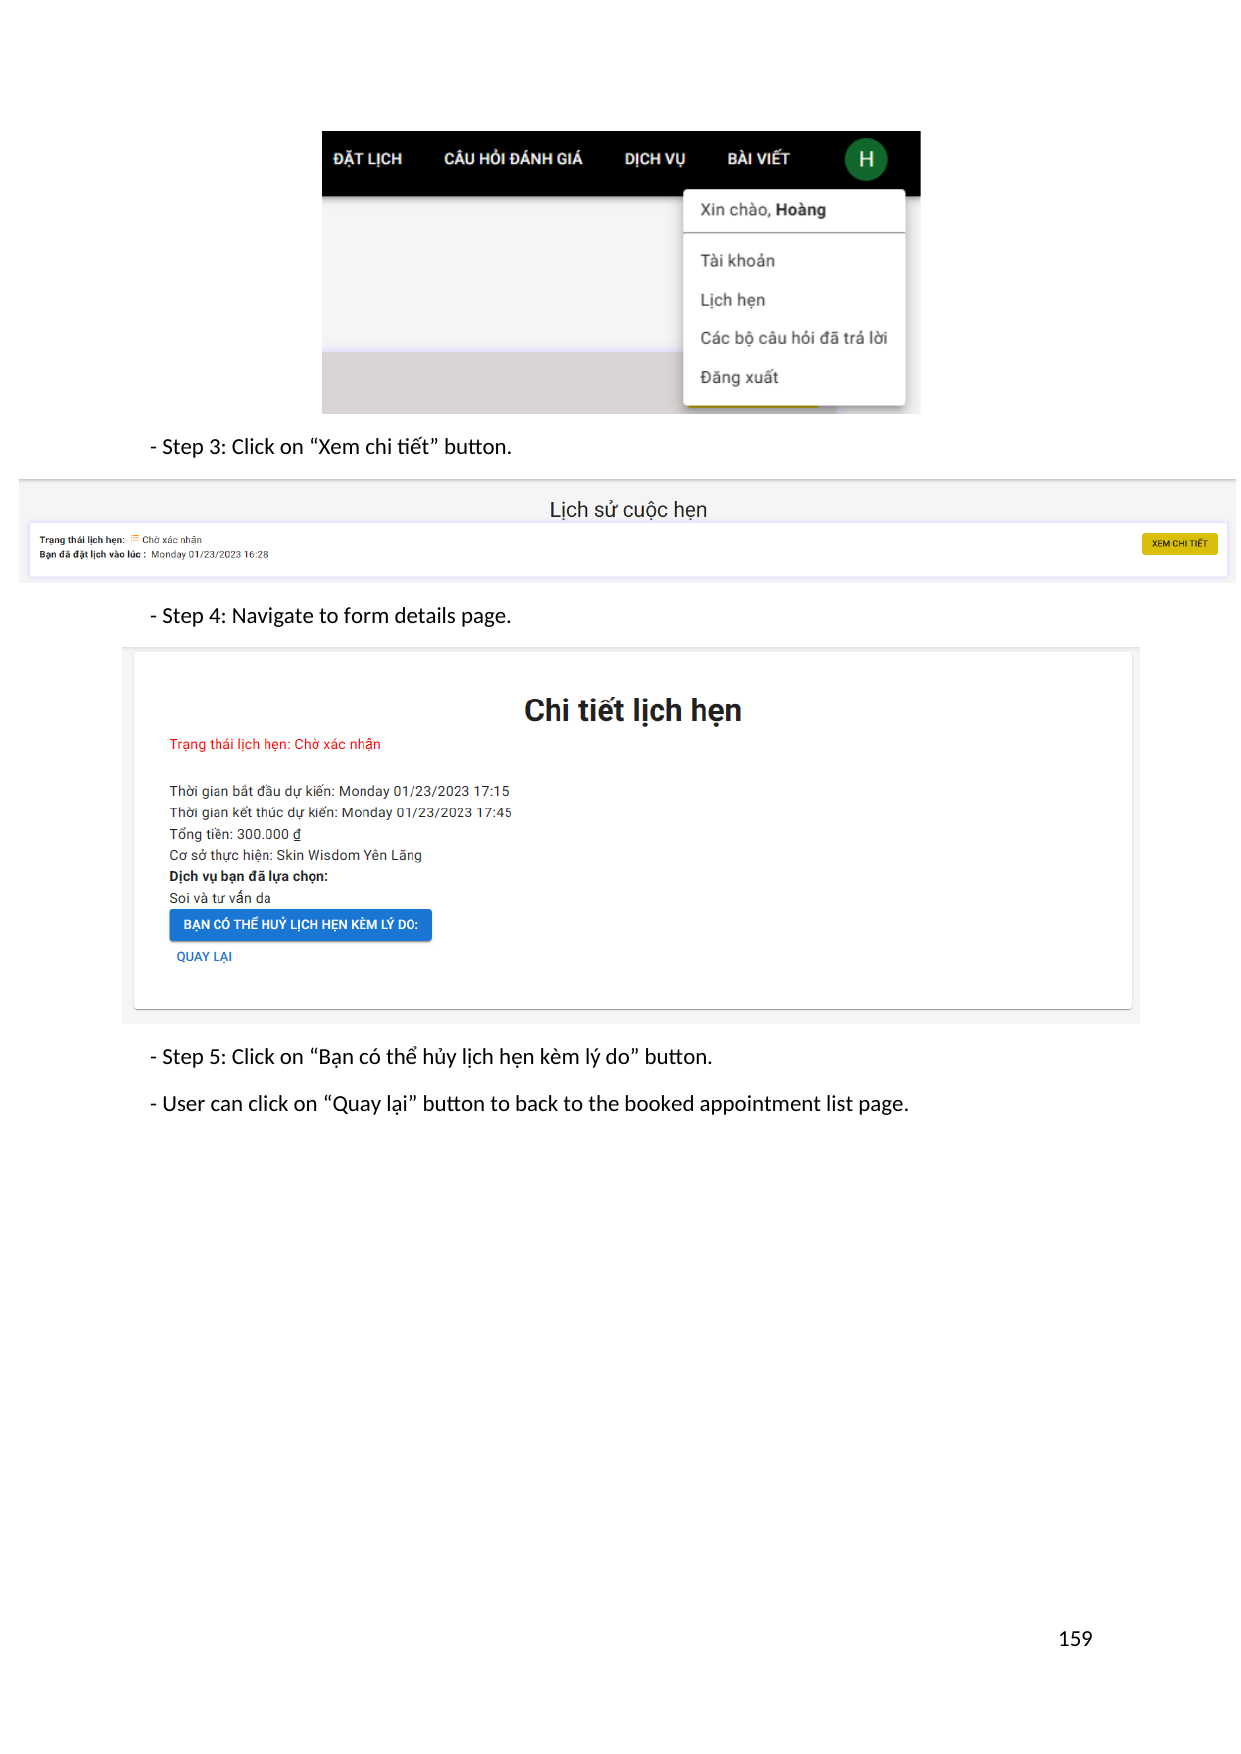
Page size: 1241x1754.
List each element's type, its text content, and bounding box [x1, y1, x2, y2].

picture [18, 479, 1237, 583]
picture [121, 647, 1141, 1024]
text - Step 5: Click on “Bạn có thể hủy lịch hẹn kèm lý do” button. [150, 1042, 1093, 1070]
text - Step 3: Click on “Xem chi tiết” button. [150, 432, 1093, 460]
text - User can click on “Quay lại” button to back to the booked appointment list page. [150, 1089, 1093, 1117]
text - Step 4: Navigate to form details page. [150, 601, 1093, 629]
picture [322, 131, 921, 414]
